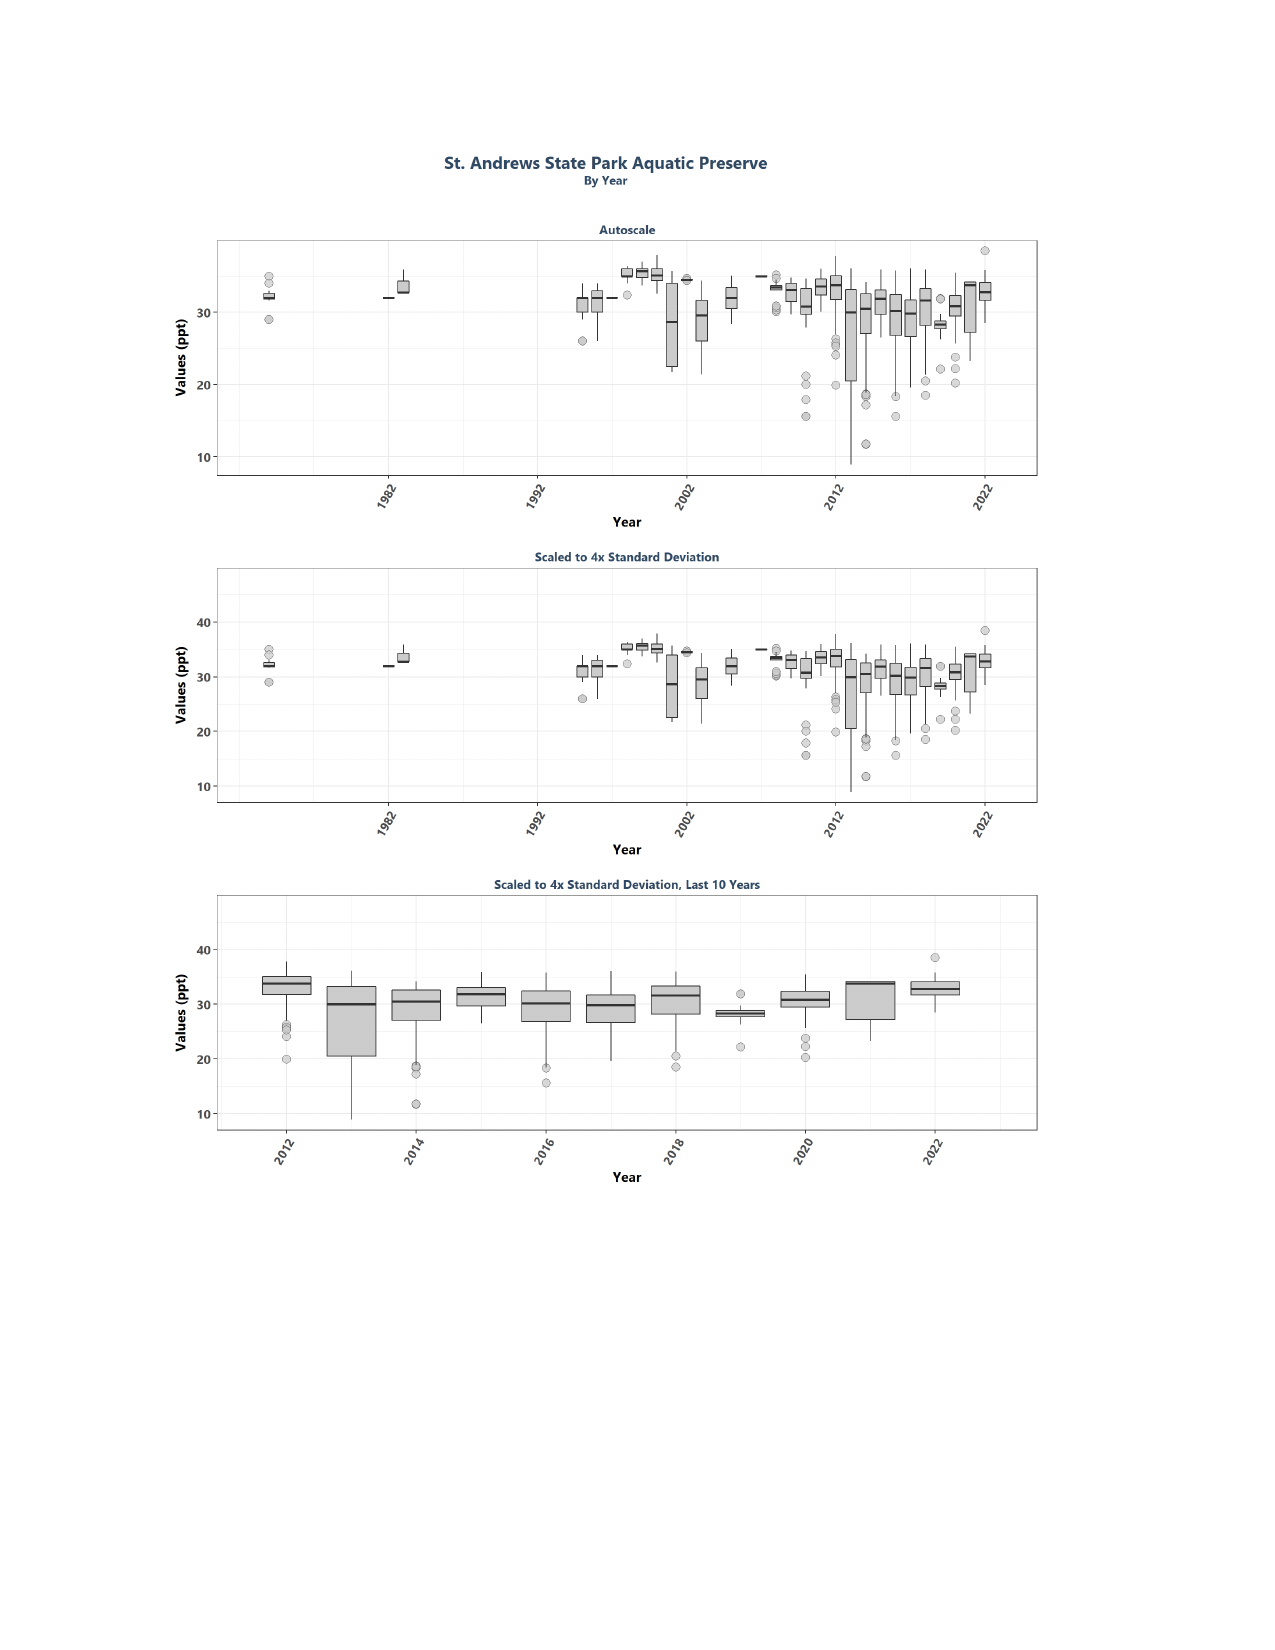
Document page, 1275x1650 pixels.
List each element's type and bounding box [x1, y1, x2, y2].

picture [168, 150, 1044, 1200]
